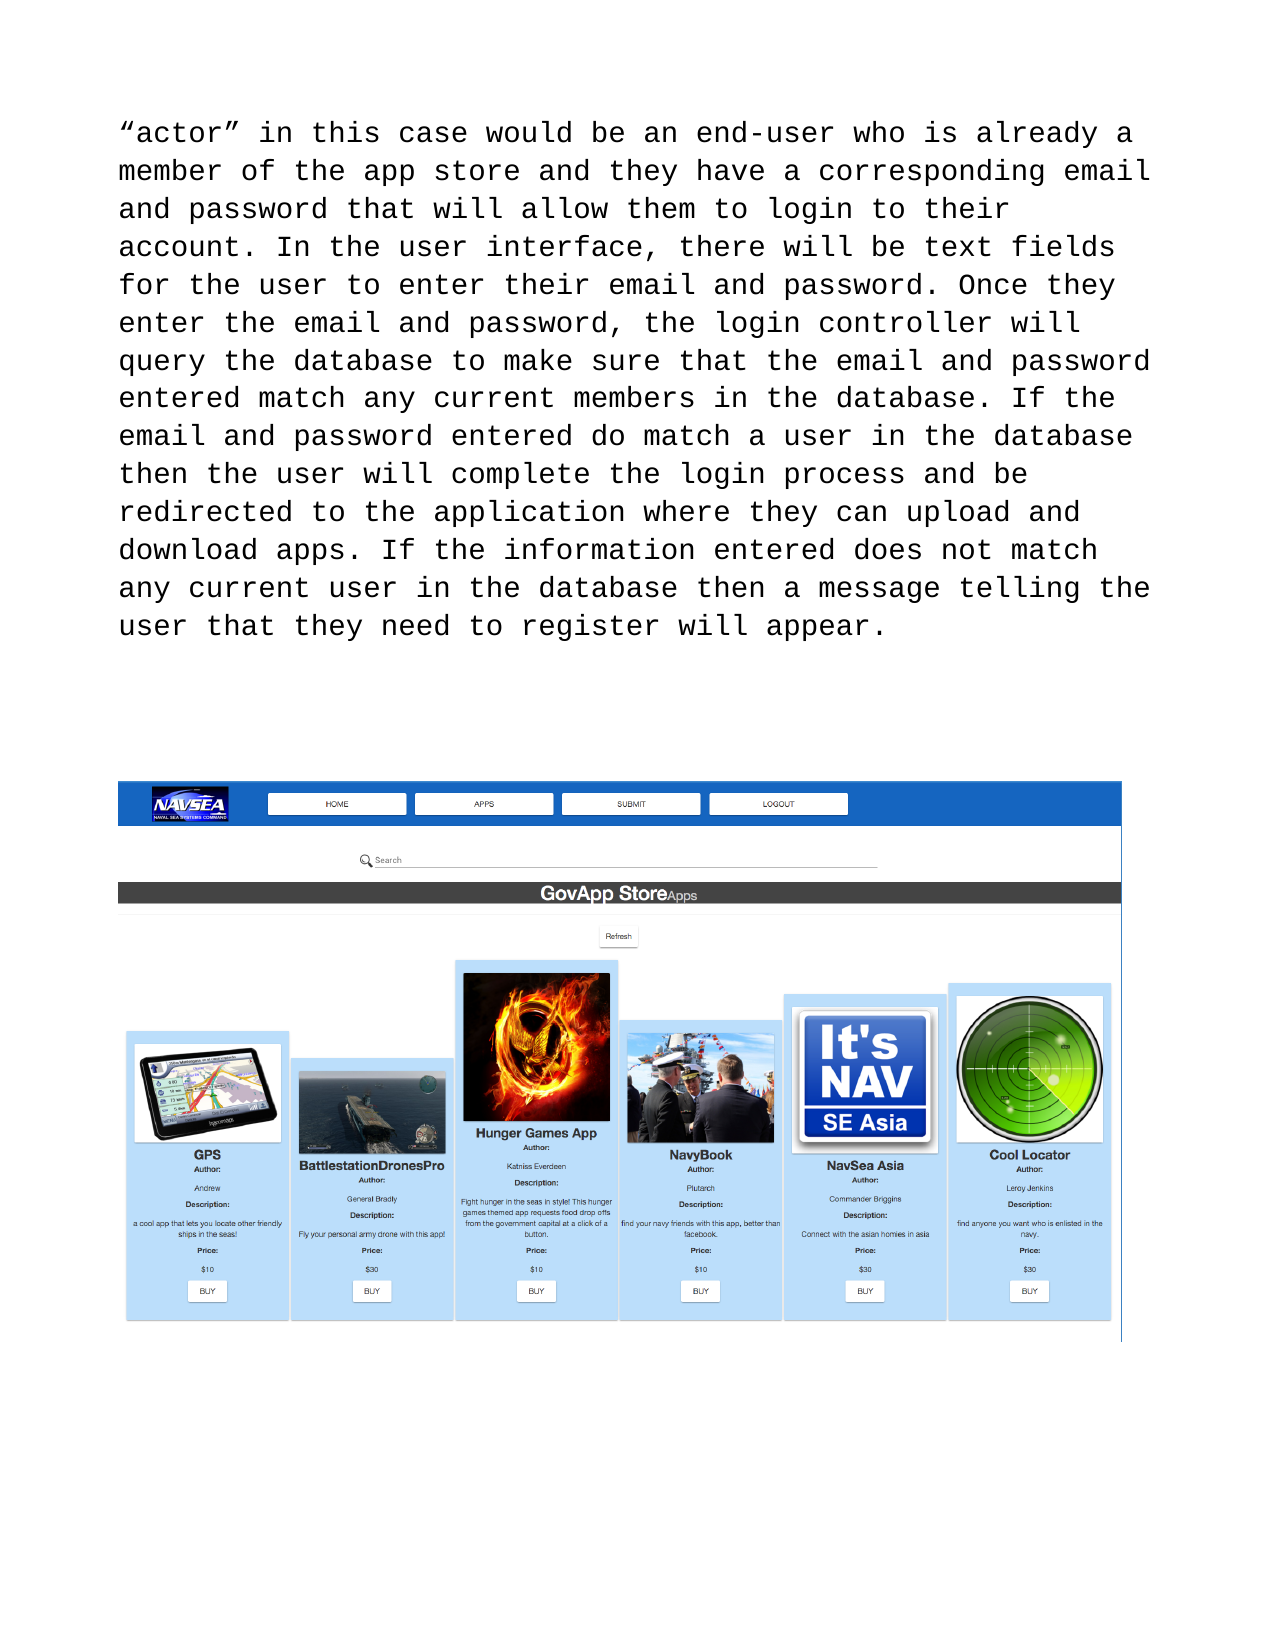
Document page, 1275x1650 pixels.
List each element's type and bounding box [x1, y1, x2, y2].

picture [118, 781, 1122, 1342]
text [118, 118, 1157, 644]
